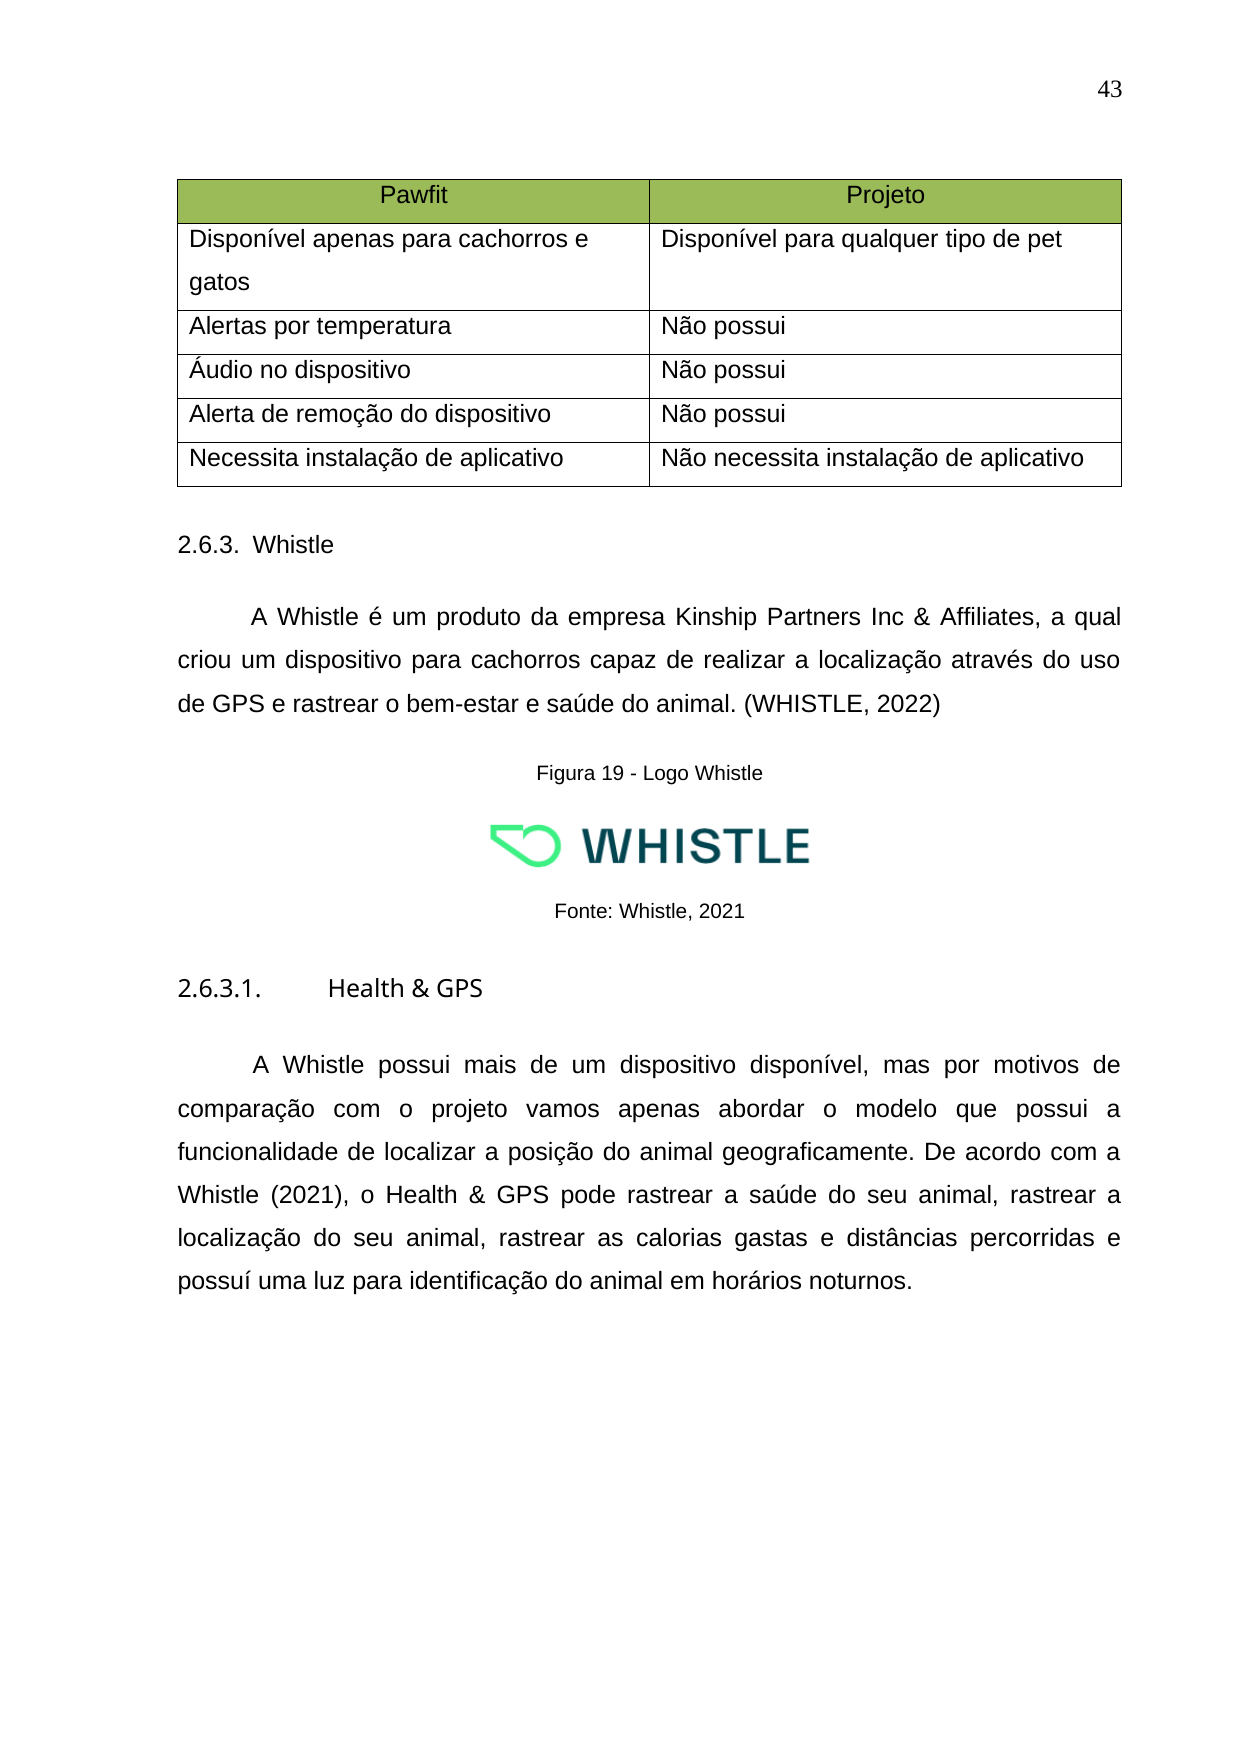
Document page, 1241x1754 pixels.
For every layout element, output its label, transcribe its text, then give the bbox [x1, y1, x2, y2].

table_cell Necessita instalação de aplicativo [178, 443, 649, 486]
table_cell Não possui [650, 355, 1121, 398]
table_cell Projeto [650, 180, 1121, 223]
text A Whistle possui mais de um dispositivo disponível, mas por motivos de comparação com o projeto vamos apenas abordar o modelo que possui a funcionalidade de localizar a posição do animal geograficamente. De acordo com a Whistle (2021), o Health & GPS pode rastrear a saúde do seu animal, rastrear a localização do seu animal, rastrear as calorias gastas e distâncias percorridas e possuí uma luz para identificação do animal em horários noturnos. [177, 1050, 1122, 1295]
table_cell Disponível apenas para cachorros e gatos [178, 224, 649, 310]
table_cell Alerta de remoção do dispositivo [178, 399, 649, 442]
table_cell Pawfit [178, 180, 649, 223]
table_cell Não possui [650, 399, 1121, 442]
table_cell Disponível para qualquer tipo de pet [650, 224, 1121, 310]
subtitle Whistle [177, 530, 1122, 559]
text A Whistle é um produto da empresa Kinship Partners Inc & Affiliates, a qual criou um dispositivo para cachorros capaz de realizar a localização através do uso de GPS e rastrear o bem-estar e saúde do animal. (WHISTLE, 2022) [177, 602, 1122, 717]
picture [478, 805, 821, 885]
subtitle Health & GPS [177, 971, 1122, 1005]
text Fonte: Whistle, 2021 [177, 899, 1122, 923]
table_cell Áudio no dispositivo [178, 355, 649, 398]
table_cell Não necessita instalação de aplicativo [650, 443, 1121, 486]
text Figura 19 - Logo Whistle [177, 760, 1122, 784]
table_cell Não possui [650, 311, 1121, 354]
table_cell Alertas por temperatura [178, 311, 649, 354]
